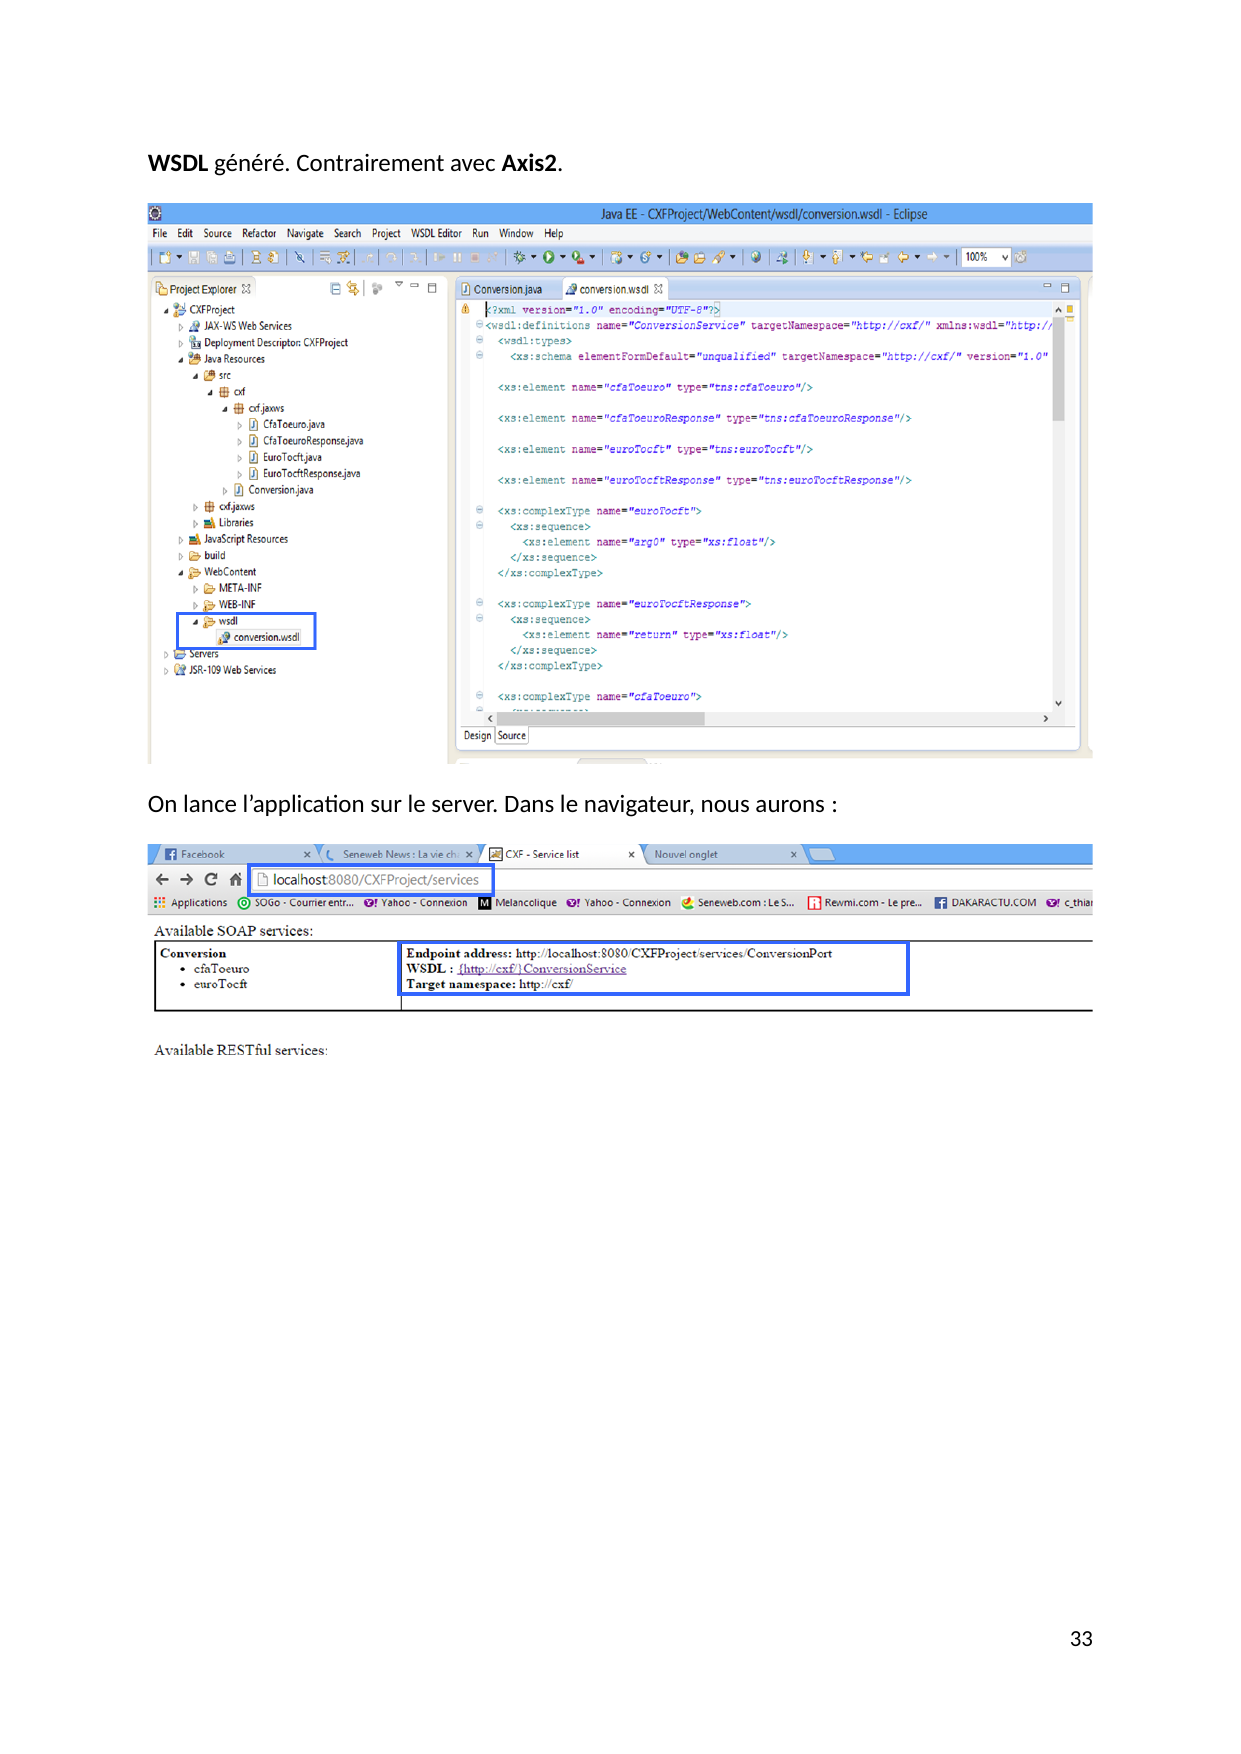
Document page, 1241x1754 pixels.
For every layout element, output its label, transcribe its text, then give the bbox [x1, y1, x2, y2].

text On lance l’application sur le server. Dans le navigateur, nous aurons : [148, 788, 1093, 819]
text WSDL généré. Contrairement avec Axis2. [148, 148, 1093, 178]
picture [147, 203, 1093, 764]
picture [147, 844, 1093, 1178]
